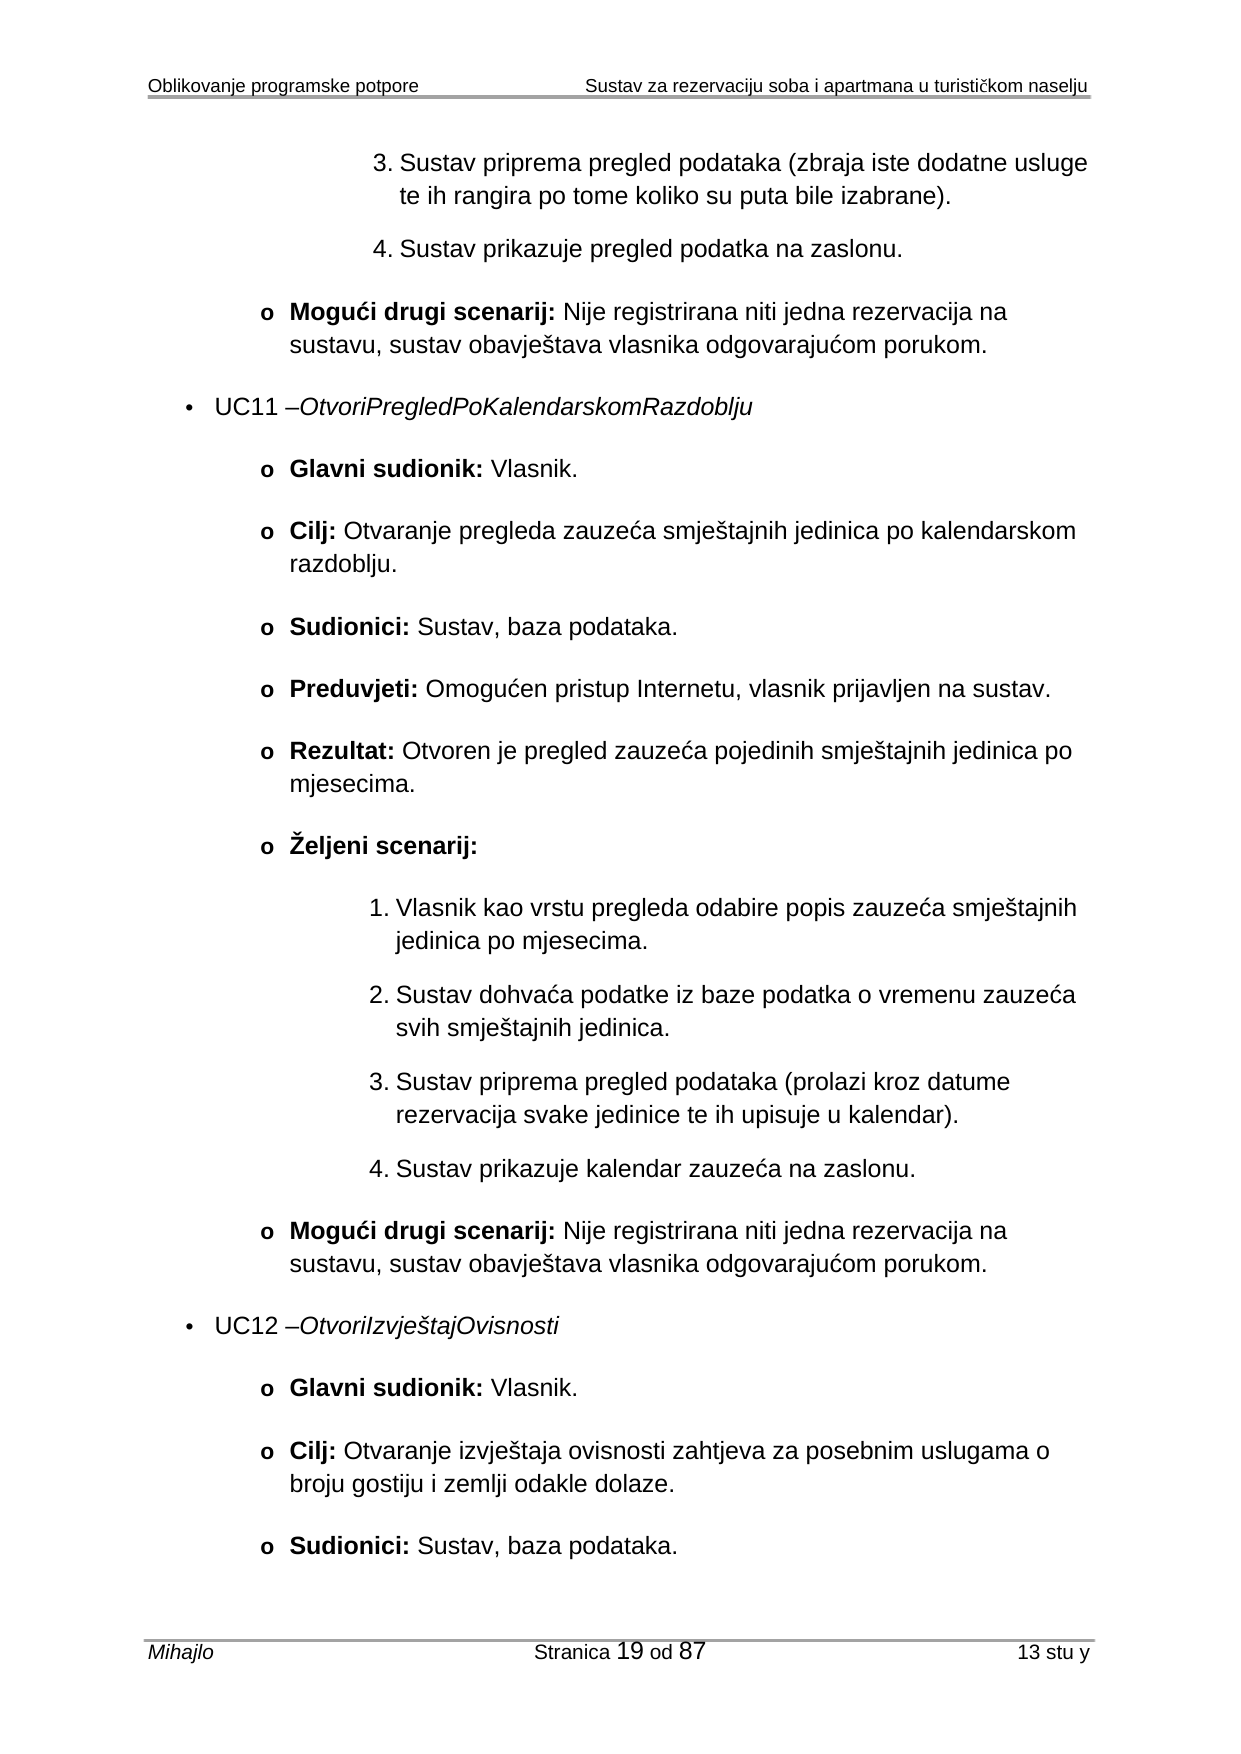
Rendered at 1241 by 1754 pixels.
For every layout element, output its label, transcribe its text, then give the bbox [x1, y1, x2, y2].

list Rezultat: Otvoren je pregled zauzeća pojedinih smještajnih jedinica po mjesecima. [260, 736, 1093, 798]
list Sustav dohvaća podatke iz baze podatka o vremenu zauzeća svih smještajnih jedinica. [369, 980, 1093, 1042]
list Sustav priprema pregled podataka (zbraja iste dodatne usluge te ih rangira po tome koliko su puta bile izabrane). [373, 148, 1093, 209]
list Željeni scenarij: [260, 831, 1093, 860]
list Cilj: Otvaranje izvještaja ovisnosti zahtjeva za posebnim uslugama o broju gostiju i zemlji odakle dolaze. [260, 1436, 1093, 1497]
list Sudionici: Sustav, baza podataka. [260, 611, 1093, 640]
list Glavni sudionik: Vlasnik. [260, 454, 1093, 483]
list Sustav prikazuje pregled podatka na zaslonu. [373, 234, 1093, 263]
picture [147, 95, 1092, 99]
list Cilj: Otvaranje pregleda zauzeća smještajnih jedinica po kalendarskom razdoblju. [260, 516, 1093, 578]
list Mogući drugi scenarij: Nije registrirana niti jedna rezervacija na sustavu, sustav obavještava vlasnika odgovarajućom porukom. [260, 1216, 1093, 1278]
list Sudionici: Sustav, baza podataka. [260, 1531, 1093, 1559]
list Vlasnik kao vrstu pregleda odabire popis zauzeća smještajnih jedinica po mjesecima. [369, 893, 1093, 955]
list Sustav priprema pregled podataka (prolazi kroz datume rezervacija svake jedinice te ih upisuje u kalendar). [369, 1067, 1093, 1129]
list Mogući drugi scenarij: Nije registrirana niti jedna rezervacija na sustavu, sustav obavještava vlasnika odgovarajućom porukom. [260, 297, 1093, 358]
list Glavni sudionik: Vlasnik. [260, 1373, 1093, 1402]
list Sustav prikazuje kalendar zauzeća na zaslonu. [369, 1154, 1093, 1183]
list Preduvjeti: Omogućen pristup Internetu, vlasnik prijavljen na sustav. [260, 674, 1093, 702]
list UC11 –OtvoriPregledPoKalendarskomRazdoblju [185, 392, 1093, 421]
list UC12 –OtvoriIzvještajOvisnosti [185, 1311, 1093, 1340]
